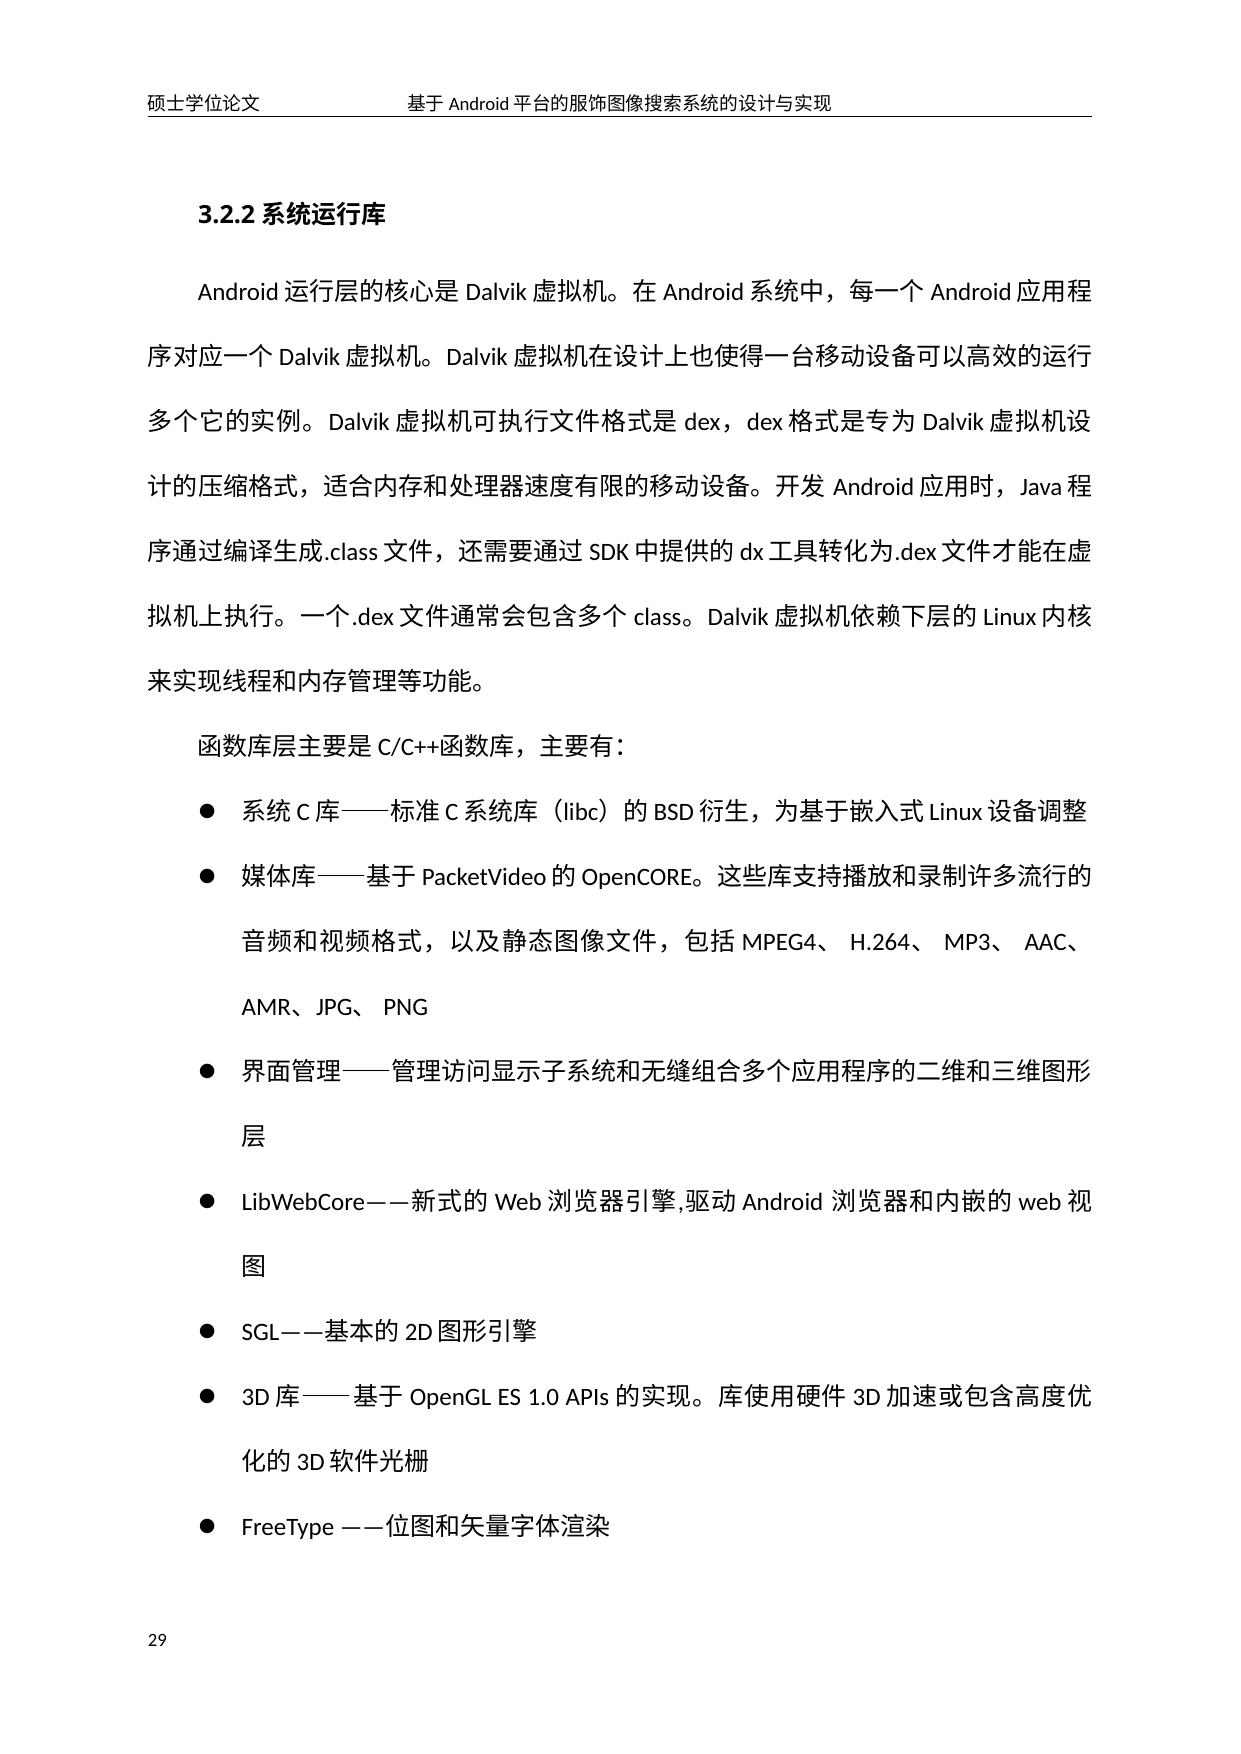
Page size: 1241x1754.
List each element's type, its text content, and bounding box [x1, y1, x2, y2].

list 界面管理——管理访问显示子系统和无缝组合多个应用程序的二维和三维图形层 [198, 1037, 1092, 1167]
list FreeType ——位图和矢量字体渲染 [198, 1492, 1092, 1557]
list 3D库——基于OpenGL ES 1.0 APIs的实现。库使用硬件3D加速或包含高度优化的3D软件光栅 [198, 1362, 1092, 1492]
list 系统C库——标准C系统库（libc）的BSD衍生，为基于嵌入式Linux设备调整 [198, 777, 1092, 842]
list LibWebCore——新式的Web浏览器引擎,驱动Android 浏览器和内嵌的web视图 [198, 1167, 1092, 1297]
list 媒体库——基于PacketVideo的OpenCORE。这些库支持播放和录制许多流行的音频和视频格式，以及静态图像文件，包括MPEG4、 H.264、 MP3、 AAC、 AMR、JPG、 PNG [198, 842, 1092, 1037]
subtitle 3.2.2 系统运行库 [148, 180, 1092, 245]
list SGL——基本的2D图形引擎 [198, 1297, 1092, 1362]
list Android运行层的核心是Dalvik虚拟机。在Android系统中，每一个Android应用程序对应一个Dalvik虚拟机。Dalvik虚拟机在设计上也使得一台移动设备可以高效的运行多个它的实例。Dalvik虚拟机可执行文件格式是dex，dex格式是专为Dalvik虚拟机设计的压缩格式，适合内存和处理器速度有限的移动设备。开发Android应用时，Java程序通过编译生成.class文件，还需要通过SDK中提供的dx工具转化为.dex文件才能在虚拟机上执行。一个.dex文件通常会包含多个class。Dalvik虚拟机依赖下层的Linux内核来实现线程和内存管理等功能。 [148, 257, 1092, 712]
list 函数库层主要是C/C++函数库，主要有： [148, 712, 1092, 777]
